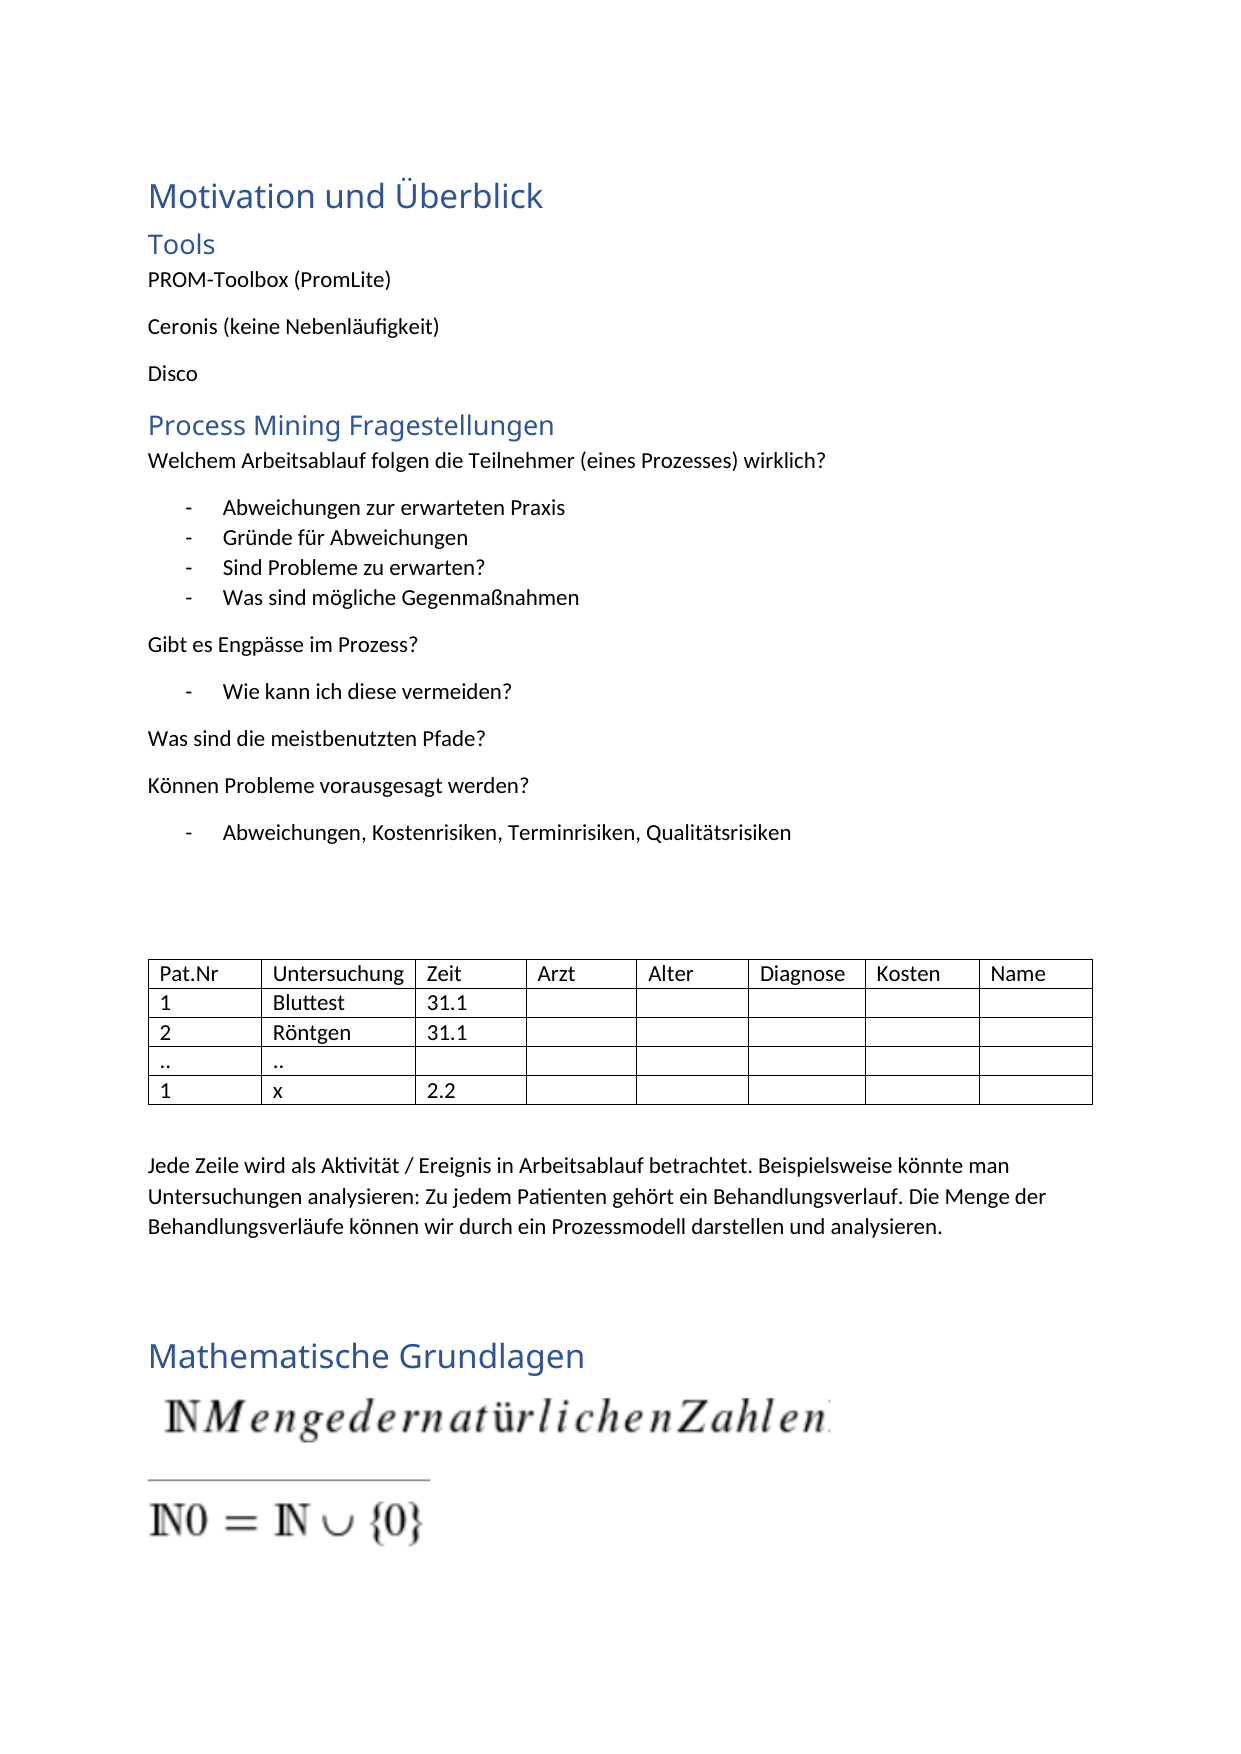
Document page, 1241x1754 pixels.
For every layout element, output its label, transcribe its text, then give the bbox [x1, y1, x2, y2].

text PROM-Toolbox (PromLite) [148, 266, 1093, 293]
subtitle Process Mining Fragestellungen [148, 406, 1093, 443]
table_cell 1 [149, 989, 261, 1017]
table_cell [866, 1076, 979, 1104]
table_cell x [262, 1076, 415, 1104]
table_header Name [980, 960, 1092, 987]
table_cell [527, 1047, 636, 1075]
table_header Untersuchung [262, 960, 415, 987]
text Was sind die meistbenutzten Pfade? [148, 724, 1093, 752]
text Können Probleme vorausgesagt werden? [148, 771, 1093, 799]
list Wie kann ich diese vermeiden? [185, 677, 1093, 705]
table_header Diagnose [749, 960, 865, 987]
table_header Zeit [416, 960, 526, 987]
table_header Kosten [866, 960, 979, 987]
text Jede Zeile wird als Aktivität / Ereignis in Arbeitsablauf betrachtet. Beispielsweise könnte man Untersuchungen analysieren: Zu jedem Patienten gehört ein Behandlungsverlauf. Die Menge der Behandlungsverläufe können wir durch ein Prozessmodell darstellen und analysieren. [148, 1152, 1093, 1240]
table_cell [637, 1076, 748, 1104]
text Ceronis (keine Nebenläufigkeit) [148, 312, 1093, 340]
list Gründe für Abweichungen [185, 523, 1093, 551]
table_cell [980, 1018, 1092, 1046]
table_cell [866, 1018, 979, 1046]
table_cell Röntgen [262, 1018, 415, 1046]
table_cell 2 [149, 1018, 261, 1046]
list Sind Probleme zu erwarten? [185, 553, 1093, 581]
table_cell [637, 989, 748, 1017]
table_cell 31.1 [416, 1018, 526, 1046]
table_cell Bluttest [262, 989, 415, 1017]
subtitle Tools [148, 226, 1093, 263]
table_cell .. [149, 1047, 261, 1075]
table_cell [749, 1047, 865, 1075]
subtitle Mathematische Grundlagen [148, 1333, 1093, 1378]
table_cell 1 [149, 1076, 261, 1104]
text Welchem Arbeitsablauf folgen die Teilnehmer (eines Prozesses) wirklich? [148, 446, 1093, 474]
table_cell [866, 1047, 979, 1075]
text Disco [148, 359, 1093, 387]
table_cell [527, 1018, 636, 1046]
picture [147, 1381, 831, 1457]
table_cell [866, 989, 979, 1017]
picture [147, 1475, 431, 1567]
table_header Pat.Nr [149, 960, 261, 987]
table_cell .. [262, 1047, 415, 1075]
list Was sind mögliche Gegenmaßnahmen [185, 583, 1093, 611]
table_cell [527, 1076, 636, 1104]
table_header Arzt [527, 960, 636, 987]
table_cell [980, 989, 1092, 1017]
table_cell [749, 1018, 865, 1046]
table_cell [749, 989, 865, 1017]
subtitle Motivation und Überblick [148, 173, 1093, 218]
table_cell 31.1 [416, 989, 526, 1017]
table_cell [416, 1047, 526, 1075]
table_header Alter [637, 960, 748, 987]
table_cell [527, 989, 636, 1017]
table_cell [637, 1047, 748, 1075]
table_cell [980, 1076, 1092, 1104]
table_cell [749, 1076, 865, 1104]
table_cell [980, 1047, 1092, 1075]
text Gibt es Engpässe im Prozess? [148, 630, 1093, 658]
table_cell [637, 1018, 748, 1046]
table_cell 2.2 [416, 1076, 526, 1104]
list Abweichungen, Kostenrisiken, Terminrisiken, Qualitätsrisiken [185, 818, 1093, 846]
list Abweichungen zur erwarteten Praxis [185, 493, 1093, 521]
